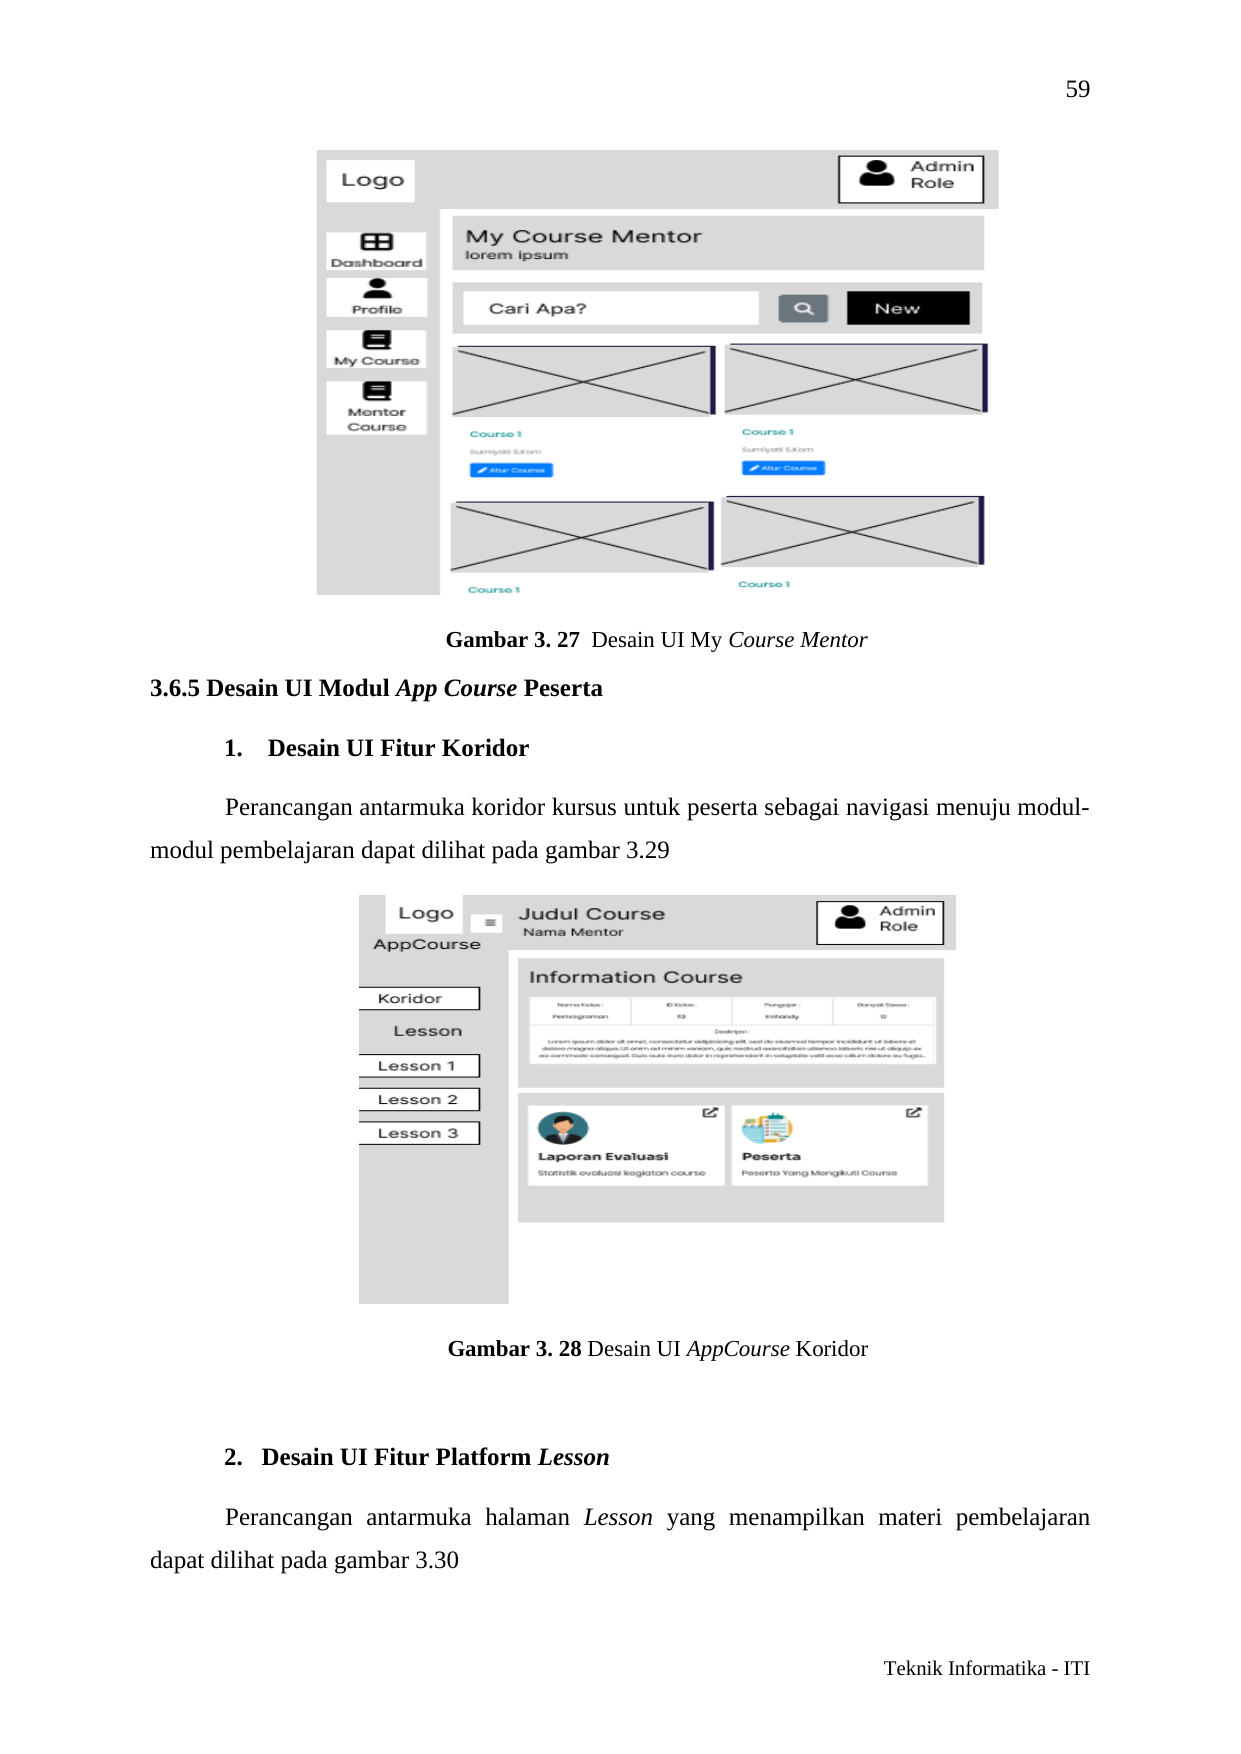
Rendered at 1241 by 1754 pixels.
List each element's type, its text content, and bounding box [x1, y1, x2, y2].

text Perancangan antarmuka halaman Lesson yang menampilkan materi pembelajaran dapat dilihat pada gambar 3.30 [150, 1502, 1090, 1574]
list Desain UI Fitur Koridor [224, 733, 1090, 761]
text Gambar 3. 27 Desain UI My Course Mentor [150, 626, 1090, 652]
text Desain UI Modul App Course Peserta [150, 673, 1090, 702]
picture [359, 895, 957, 1304]
text Gambar 3. 28 Desain UI AppCourse Koridor [150, 1335, 1090, 1361]
text Perancangan antarmuka koridor kursus untuk peserta sebagai navigasi menuju modul-modul pembelajaran dapat dilihat pada gambar 3.29 [150, 792, 1090, 864]
list Desain UI Fitur Platform Lesson [224, 1442, 1090, 1471]
picture [316, 150, 999, 595]
